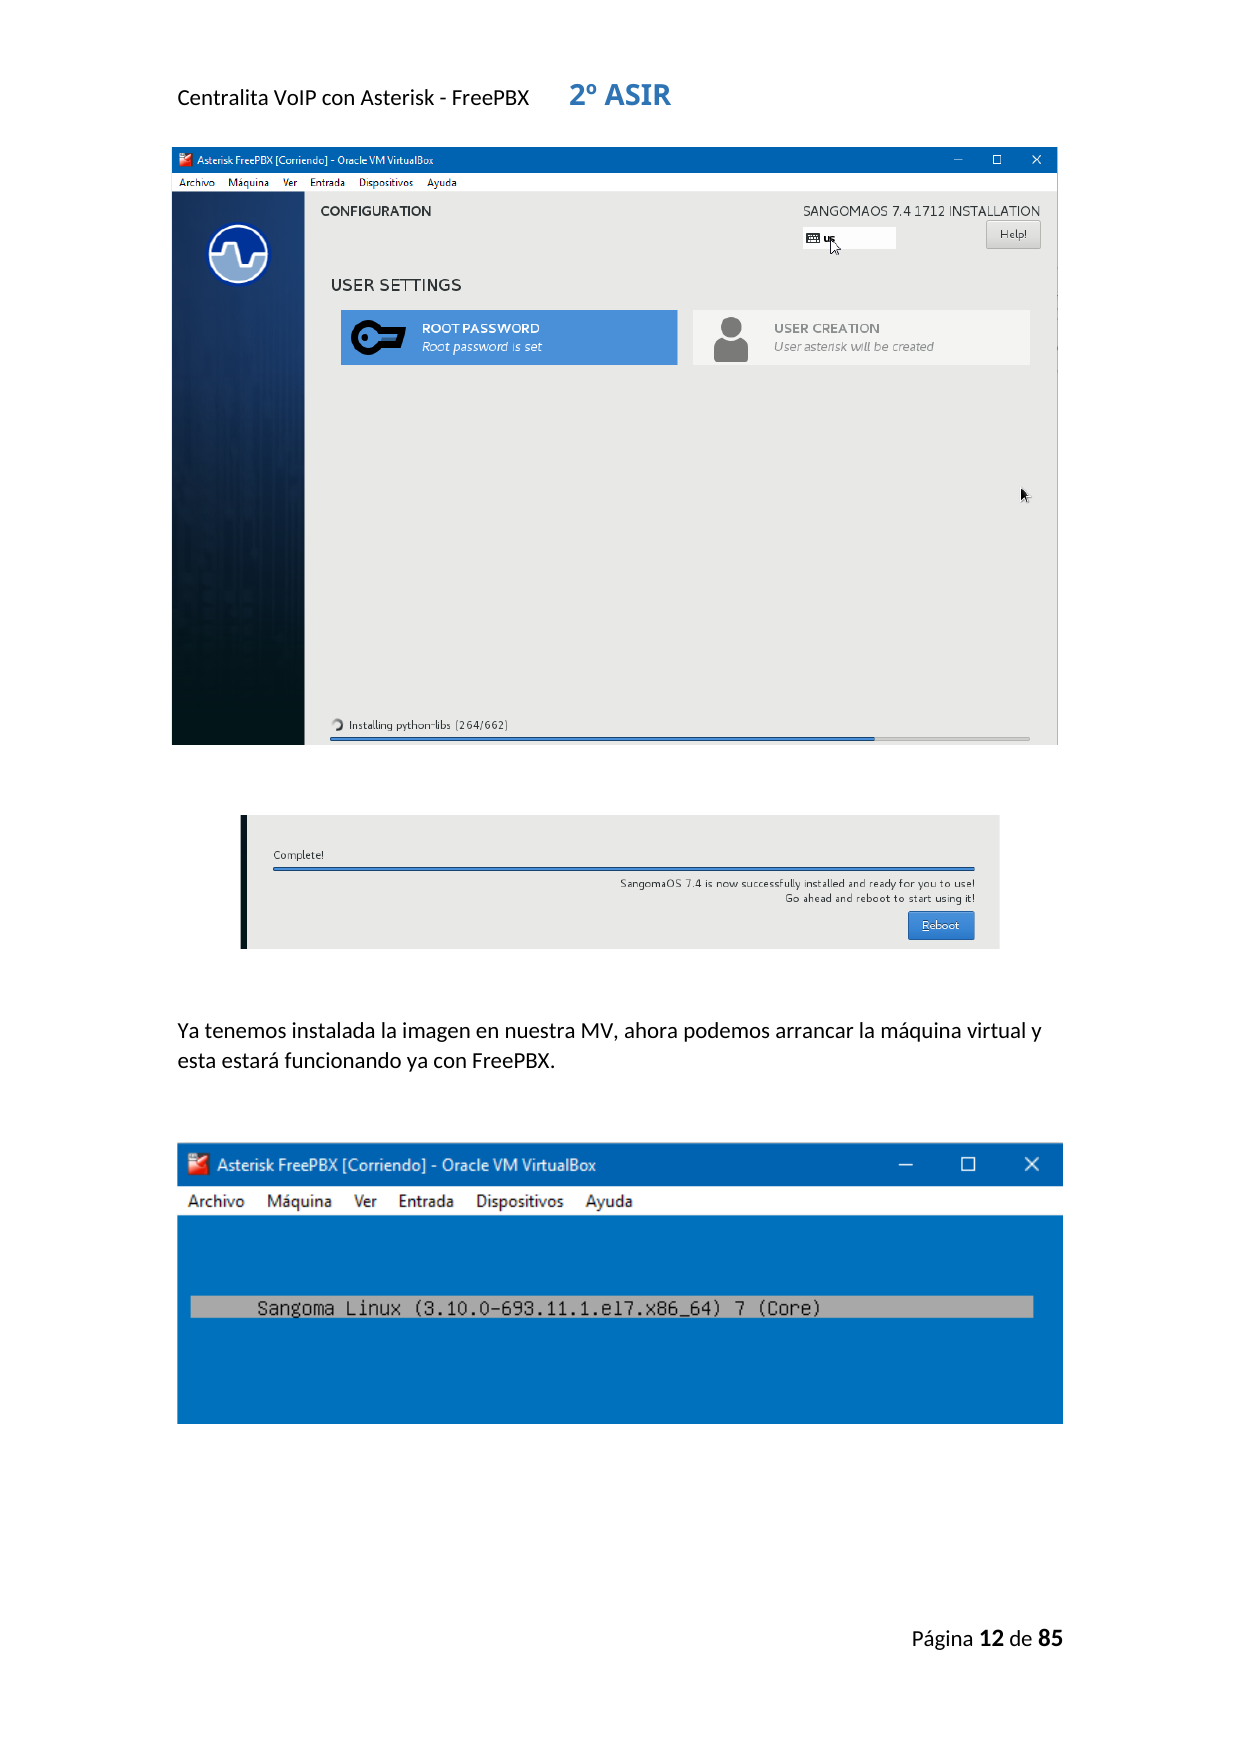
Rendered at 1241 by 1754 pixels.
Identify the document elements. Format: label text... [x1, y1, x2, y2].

picture [171, 147, 1058, 745]
text Ya tenemos instalada la imagen en nuestra MV, ahora podemos arrancar la máquina virtual y esta estará funcionando ya con FreePBX. [177, 1016, 1063, 1074]
picture [177, 1142, 1063, 1424]
picture [240, 815, 1000, 949]
